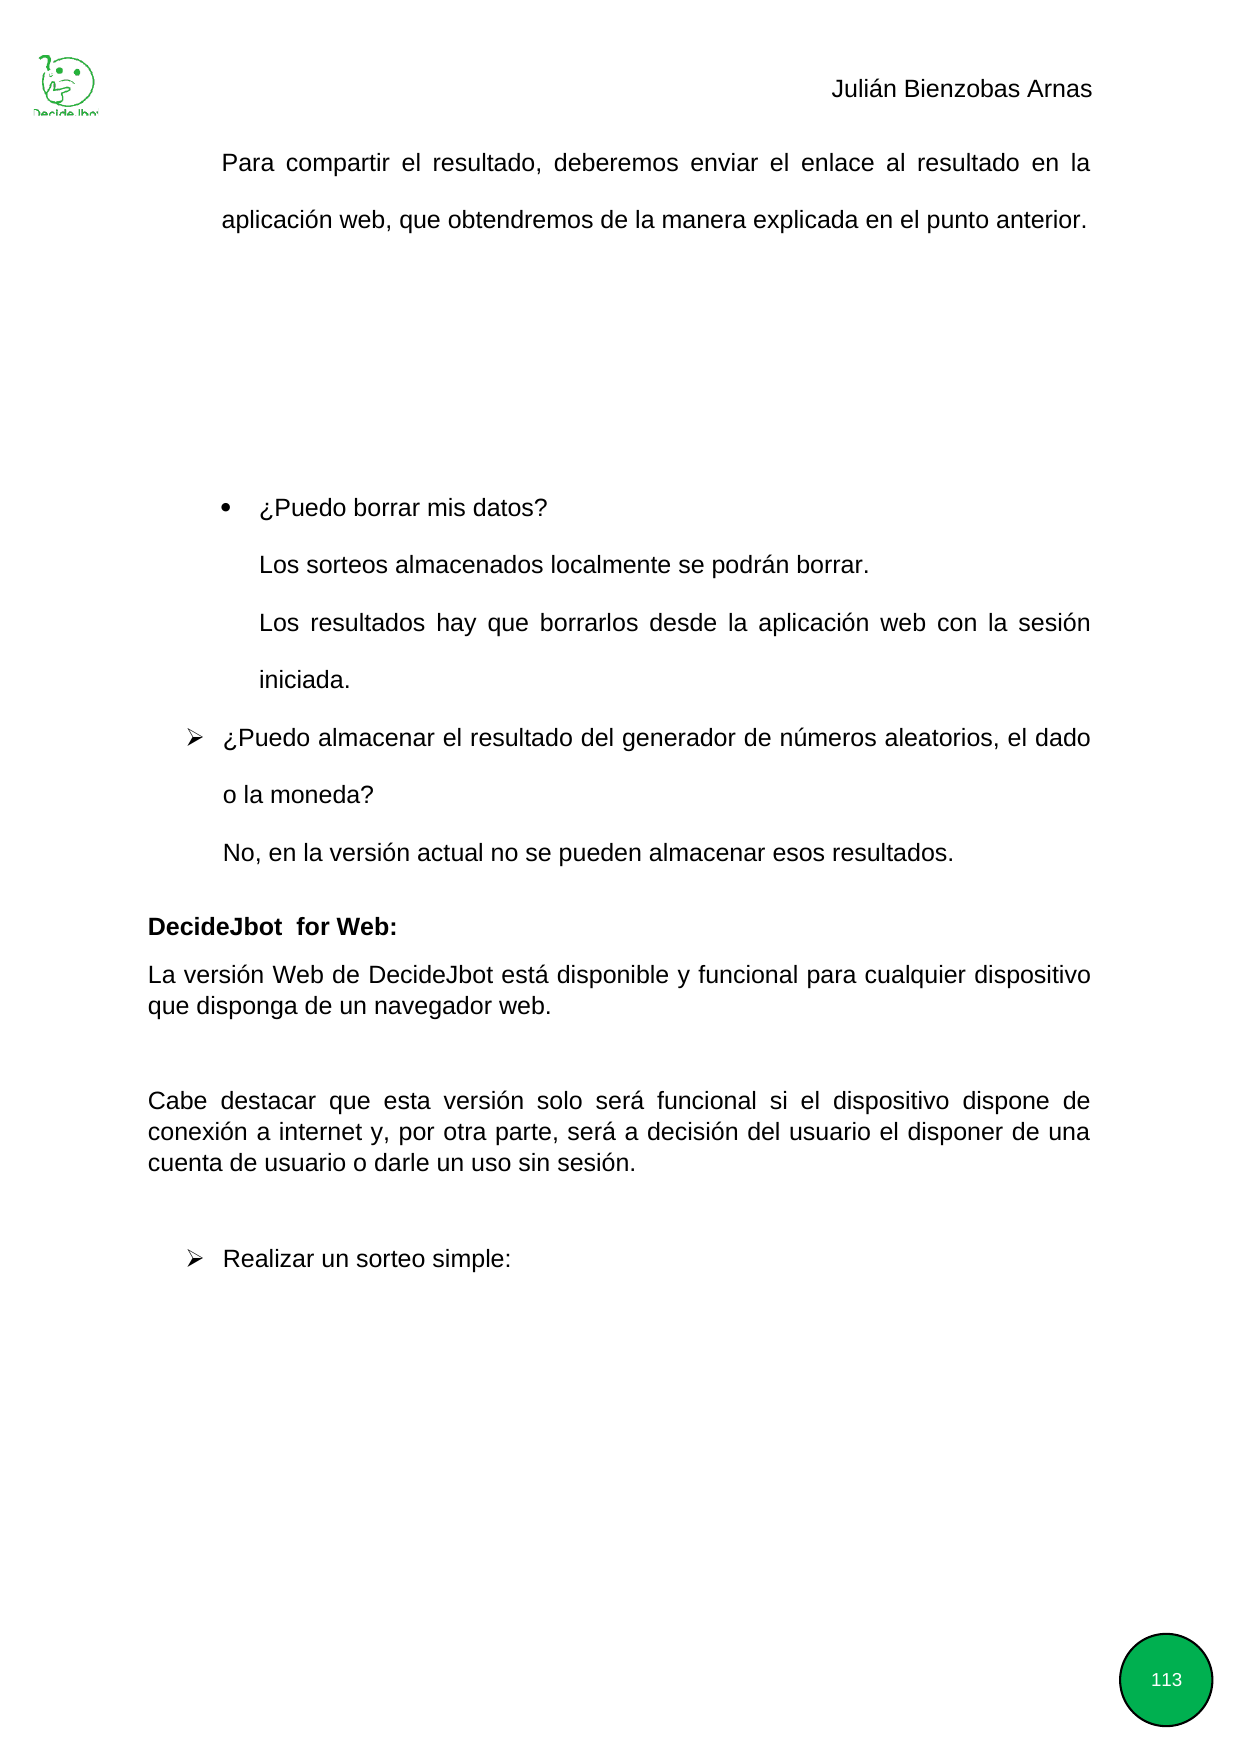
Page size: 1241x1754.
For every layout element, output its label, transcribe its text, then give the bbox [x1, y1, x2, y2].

list ¿Puedo borrar mis datos? [221, 493, 1092, 522]
list Los sorteos almacenados localmente se podrán borrar. [259, 550, 1092, 579]
list Realizar un sorteo simple: [185, 1244, 1092, 1273]
text DecideJbot for Web: [148, 912, 1092, 941]
list ¿Puedo almacenar el resultado del generador de números aleatorios, el dado o la moneda? [185, 723, 1092, 809]
list Para compartir el resultado, deberemos enviar el enlace al resultado en la aplicación web, que obtendremos de la manera explicada en el punto anterior. [221, 148, 1092, 234]
list Los resultados hay que borrarlos desde la aplicación web con la sesión iniciada. [259, 608, 1092, 694]
list No, en la versión actual no se pueden almacenar esos resultados. [223, 838, 1092, 867]
text La versión Web de DecideJbot está disponible y funcional para cualquier dispositivo que disponga de un navegador web. [148, 960, 1092, 1020]
text Cabe destacar que esta versión solo será funcional si el dispositivo dispone de conexión a internet y, por otra parte, será a decisión del usuario el disponer de una cuenta de usuario o darle un uso sin sesión. [148, 1086, 1092, 1177]
picture [32, 55, 99, 114]
